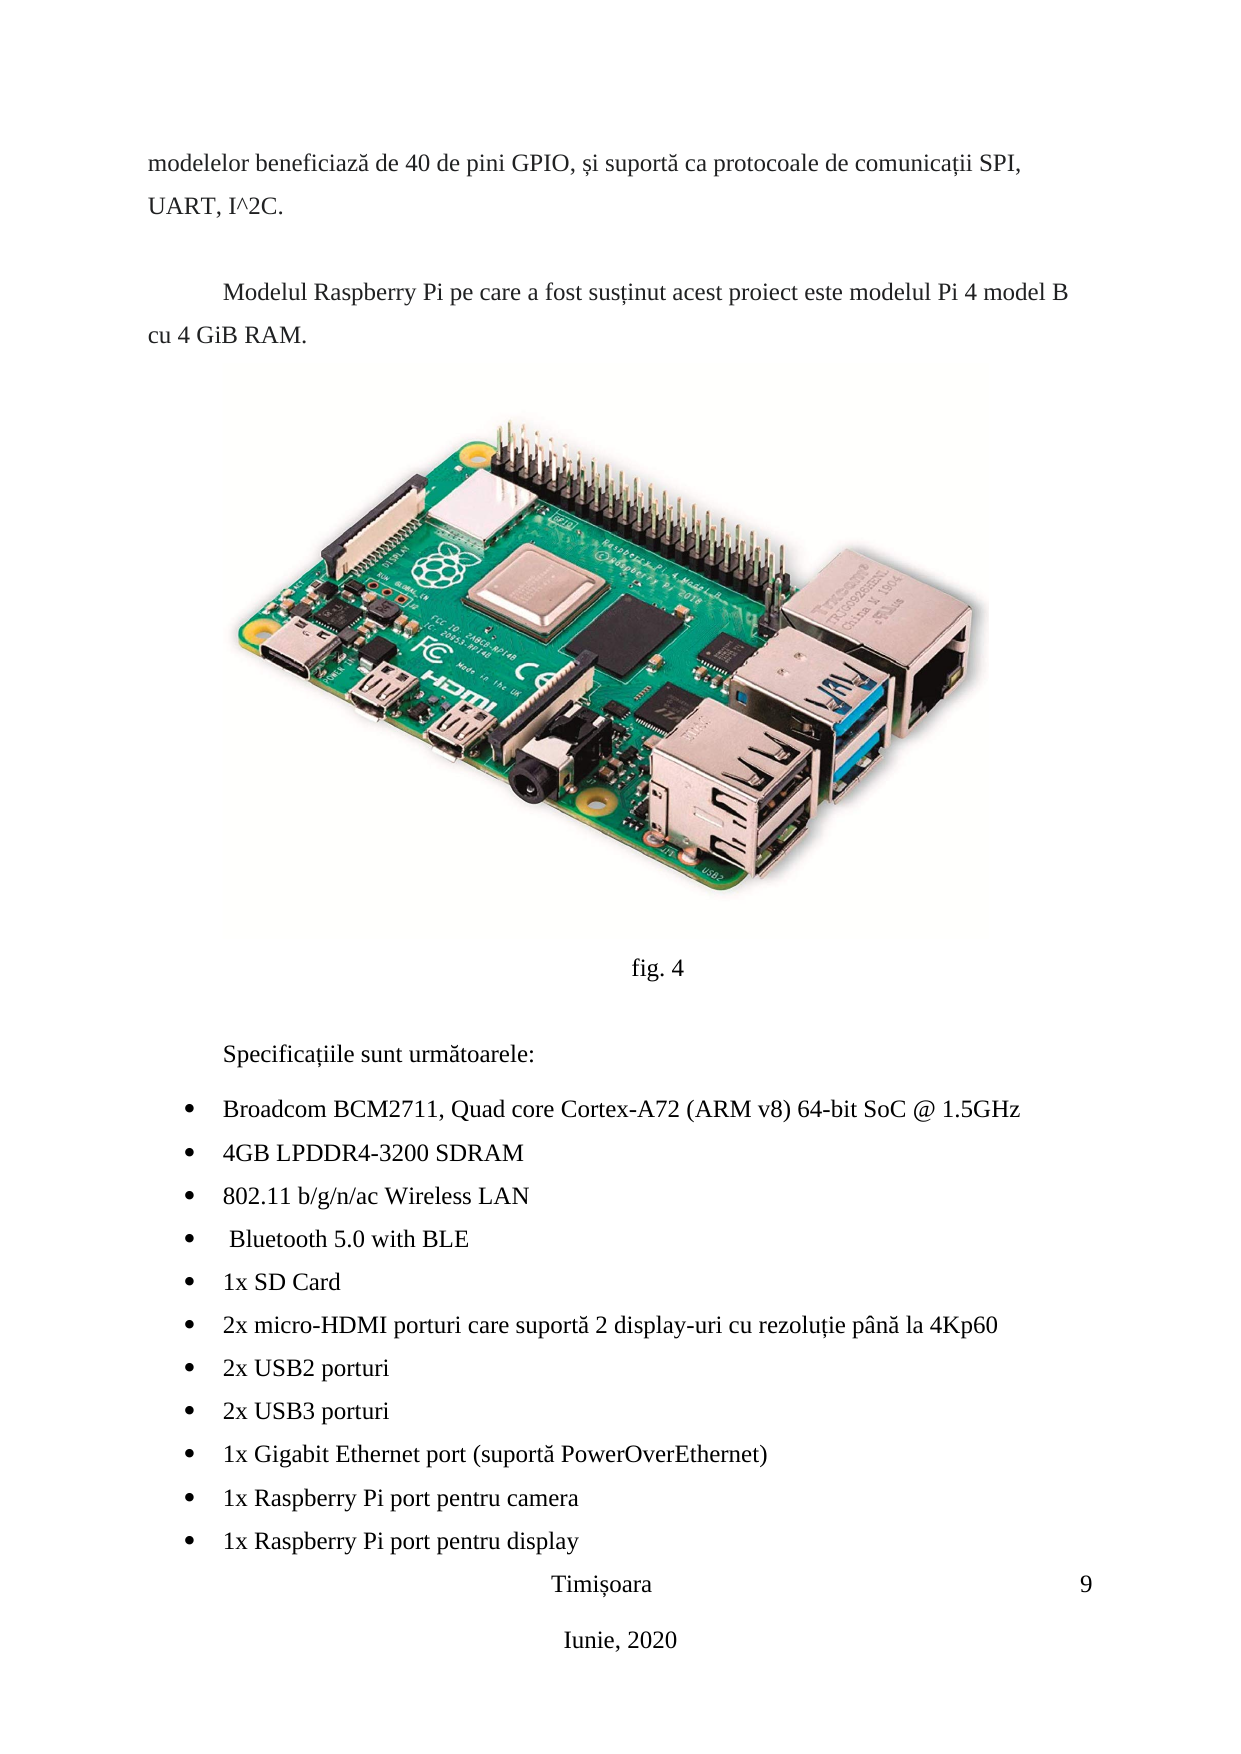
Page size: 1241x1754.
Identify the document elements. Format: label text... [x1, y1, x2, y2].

list 1x SD Card [185, 1267, 1093, 1296]
list 1x Gigabit Ethernet port (suportă PowerOverEthernet) [185, 1439, 1093, 1468]
list Broadcom BCM2711, Quad core Cortex-A72 (ARM v8) 64-bit SoC @ 1.5GHz [185, 1094, 1093, 1123]
list 1x Raspberry Pi port pentru display [185, 1526, 1093, 1554]
text Specificațiile sunt următoarele: [148, 1039, 1093, 1068]
text Modelul Raspberry Pi pe care a fost susținut acest proiect este modelul Pi 4 model B cu 4 GiB RAM. [148, 277, 1093, 349]
list Bluetooth 5.0 with BLE [185, 1224, 1093, 1253]
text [148, 148, 1093, 219]
picture [222, 363, 989, 939]
list 802.11 b/g/n/ac Wireless LAN [185, 1181, 1093, 1209]
list 2x USB3 porturi [185, 1396, 1093, 1425]
text fig. 4 [148, 953, 1093, 981]
list 1x Raspberry Pi port pentru camera [185, 1483, 1093, 1511]
list 4GB LPDDR4-3200 SDRAM [185, 1138, 1093, 1166]
list 2x USB2 porturi [185, 1353, 1093, 1382]
list 2x micro-HDMI porturi care suportă 2 display-uri cu rezoluție până la 4Kp60 [185, 1310, 1093, 1339]
